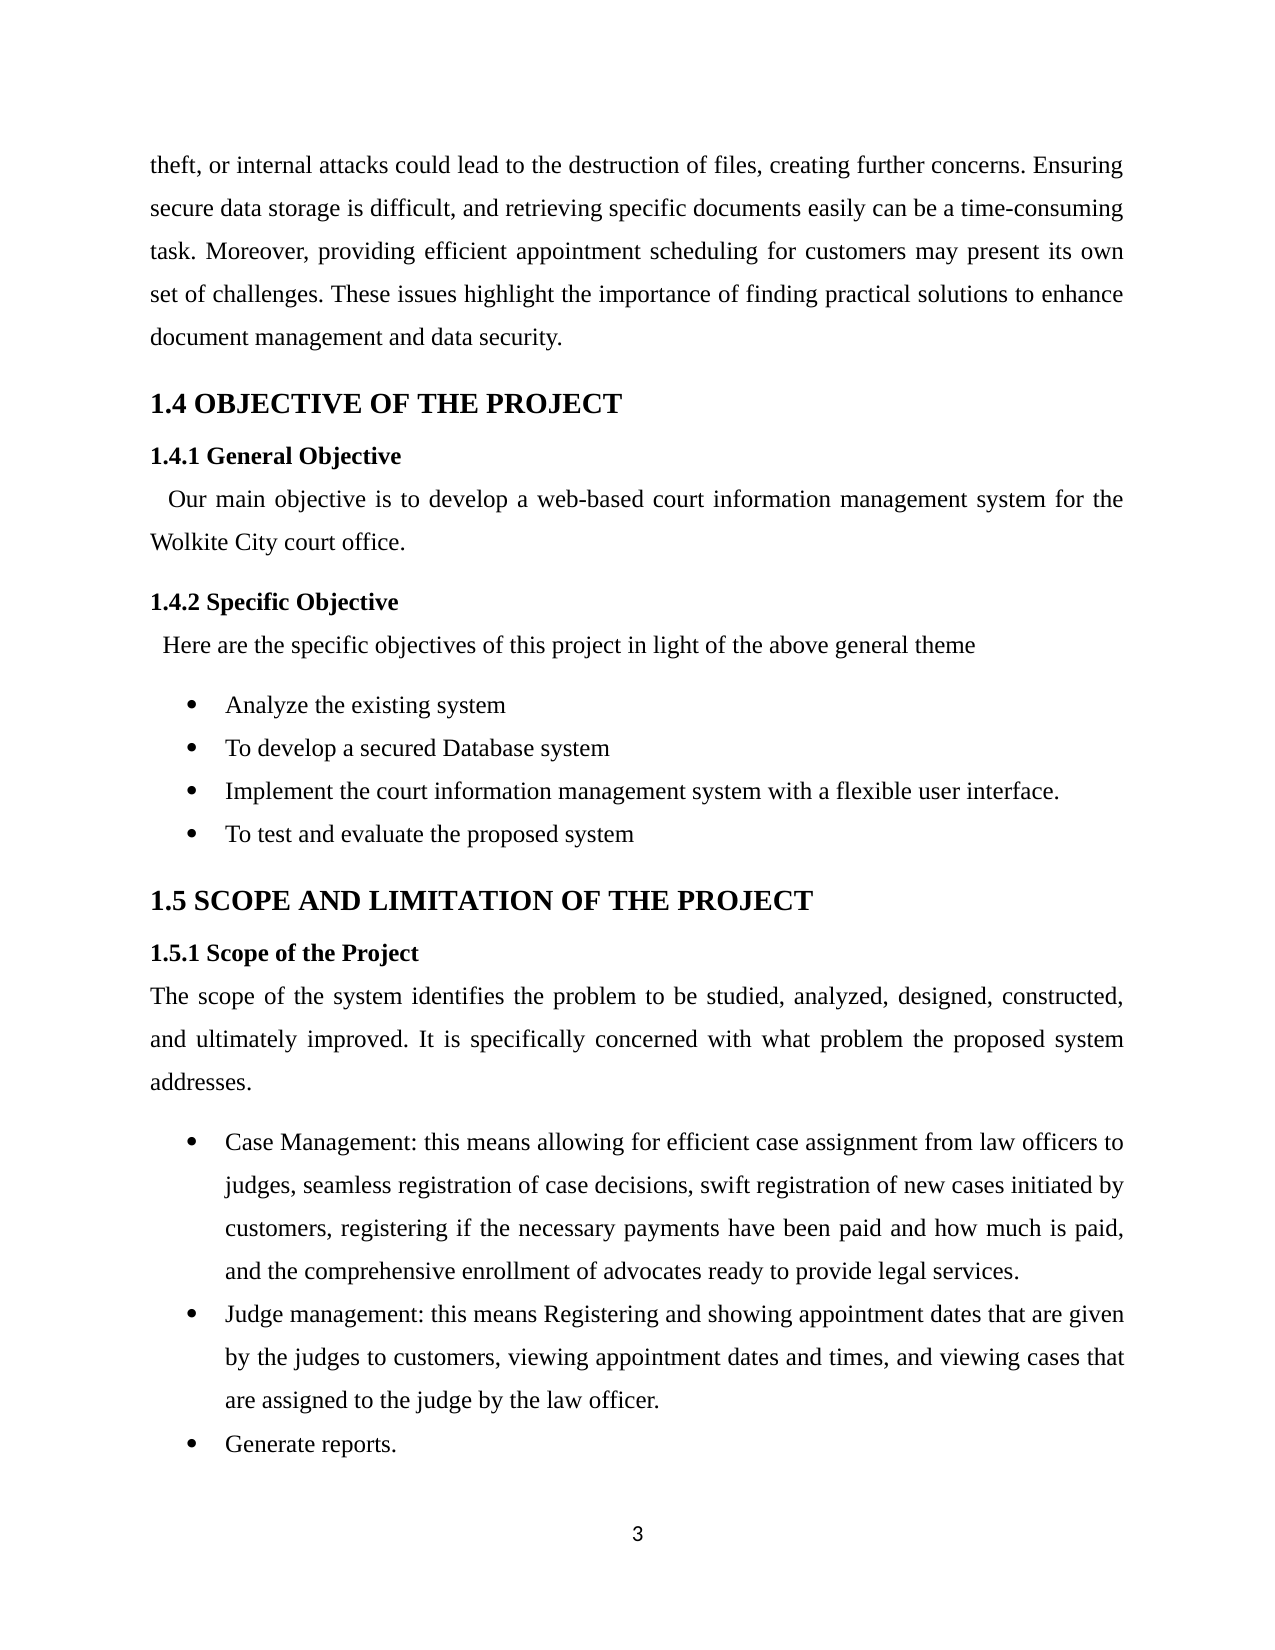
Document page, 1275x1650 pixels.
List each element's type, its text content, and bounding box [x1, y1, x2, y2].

text Here are the specific objectives of this project in light of the above general theme [150, 630, 1125, 659]
subtitle 1.5.1 Scope of the Project [150, 938, 1125, 966]
list Judge management: this means Registering and showing appointment dates that are given by the judges to customers, viewing appointment dates and times, and viewing cases that are assigned to the judge by the law officer. [187, 1299, 1125, 1414]
text The scope of the system identifies the problem to be studied, analyzed, designed, constructed, and ultimately improved. It is specifically concerned with what problem the proposed system addresses. [150, 981, 1125, 1096]
list To test and evaluate the proposed system [187, 819, 1125, 848]
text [150, 150, 1125, 351]
subtitle 1.4 OBJECTIVE OF THE PROJECT [150, 386, 1125, 420]
subtitle 1.5 SCOPE AND LIMITATION OF THE PROJECT [150, 883, 1125, 917]
subtitle 1.4.1 General Objective [150, 441, 1125, 470]
list Generate reports. [187, 1429, 1125, 1457]
subtitle 1.4.2 Specific Objective [150, 587, 1125, 616]
list Case Management: this means allowing for efficient case assignment from law officers to judges, seamless registration of case decisions, swift registration of new cases initiated by customers, registering if the necessary payments have been paid and how much is paid, and the comprehensive enrollment of advocates ready to provide legal services. [187, 1127, 1125, 1285]
list Analyze the existing system [187, 690, 1125, 719]
list To develop a secured Database system [187, 733, 1125, 762]
text Our main objective is to develop a web-based court information management system for the Wolkite City court office. [150, 484, 1125, 556]
list Implement the court information management system with a flexible user interface. [187, 776, 1125, 805]
